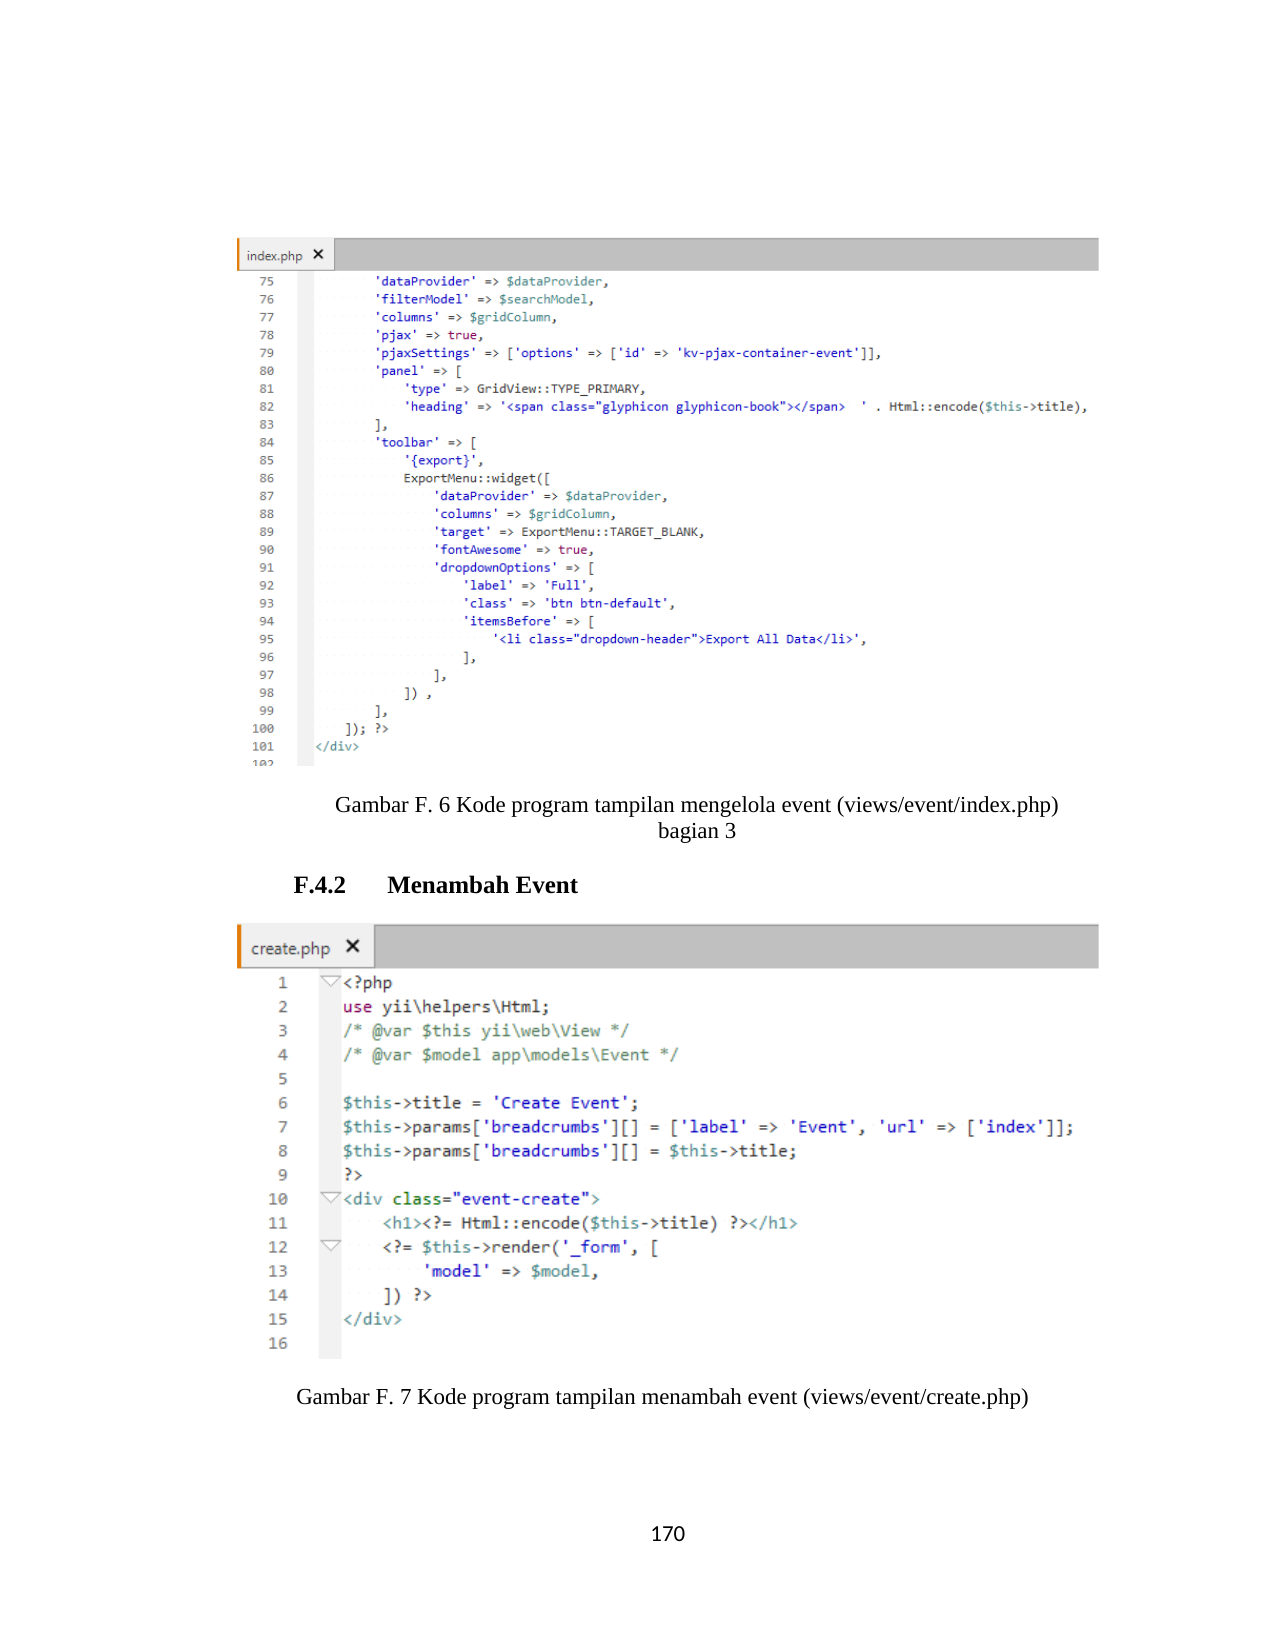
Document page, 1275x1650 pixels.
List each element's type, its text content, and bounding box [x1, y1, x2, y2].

picture [237, 923, 1099, 1359]
picture [237, 237, 1099, 766]
text bagian 3 [237, 817, 1098, 843]
list Menambah Event [293, 870, 1098, 898]
